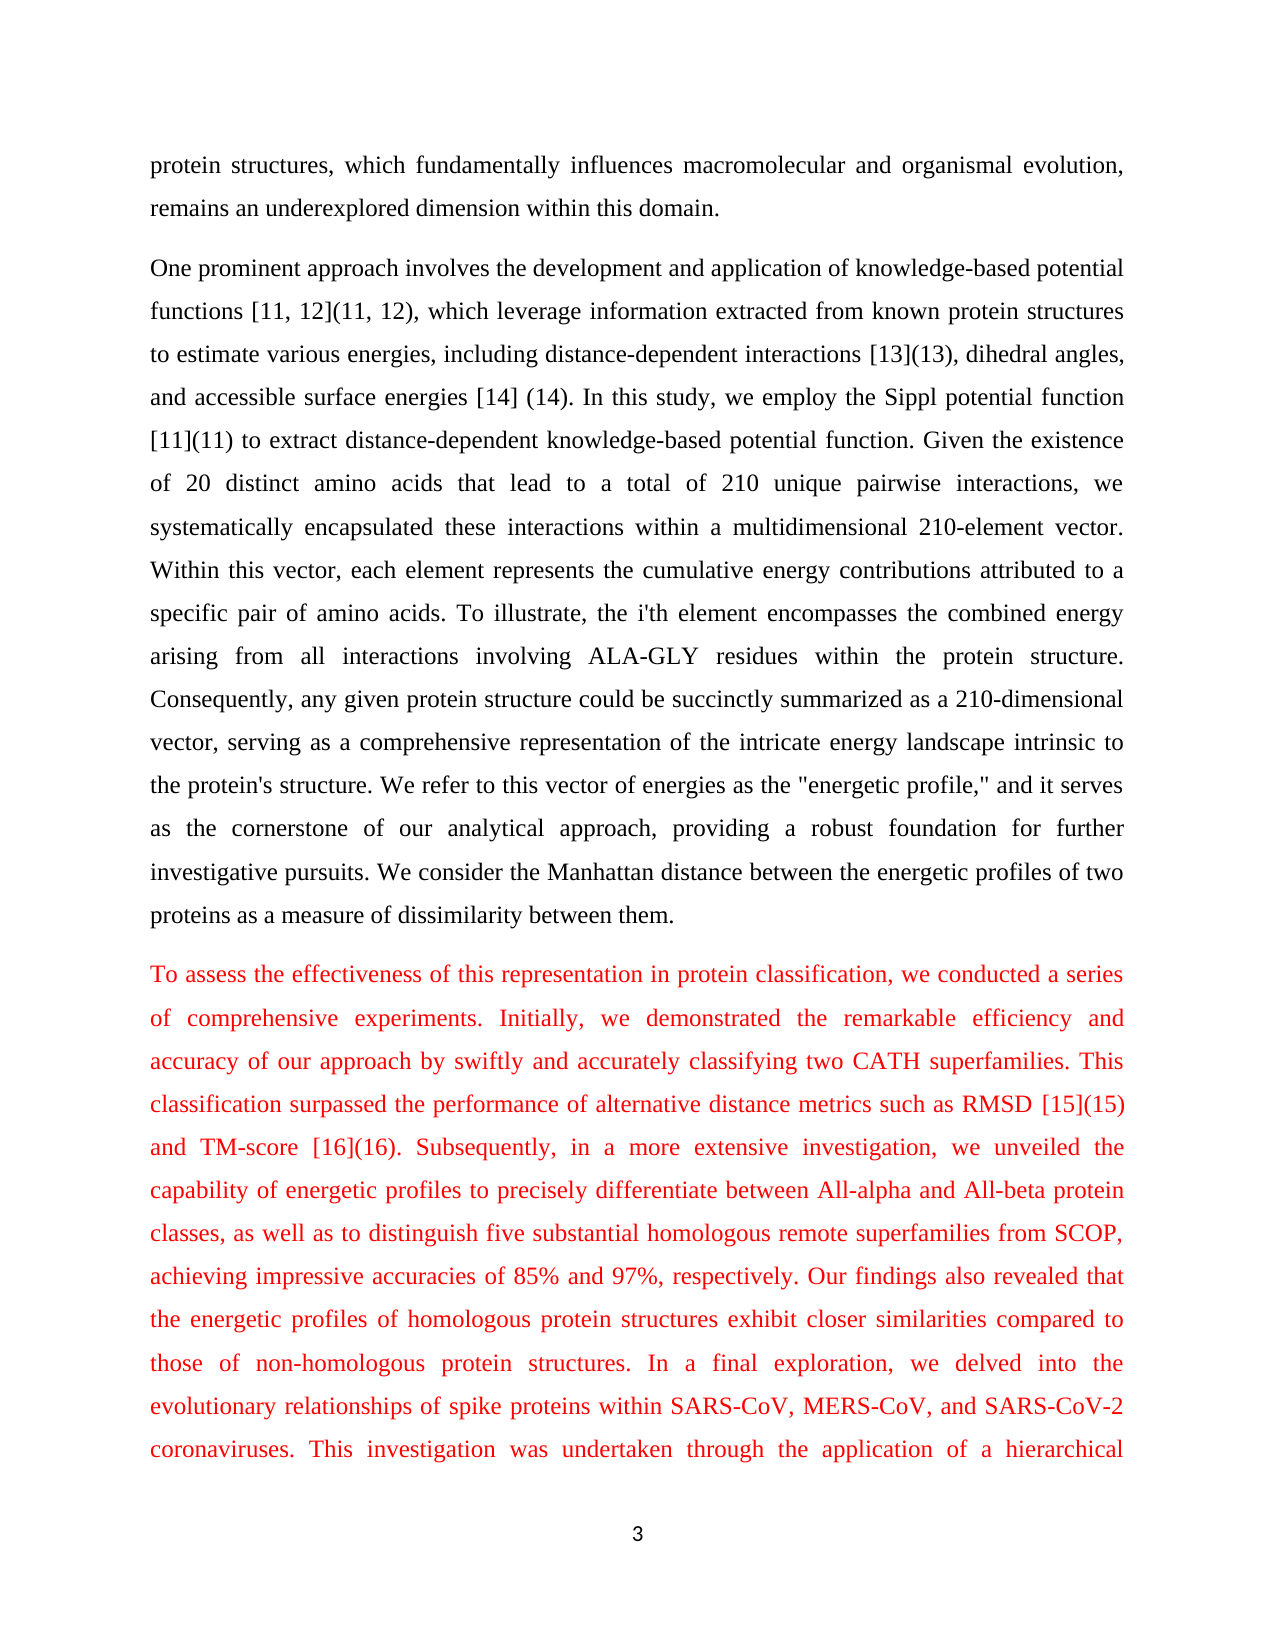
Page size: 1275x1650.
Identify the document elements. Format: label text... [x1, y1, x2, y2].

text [150, 959, 1125, 1463]
text One prominent approach involves the development and application of knowledge-based potential functions [11, 12](11, 12), which leverage information extracted from known protein structures to estimate various energies, including distance-dependent interactions [13](13), dihedral angles, and accessible surface energies [14] (14). In this study, we employ the Sippl potential function [11](11) to extract distance-dependent knowledge-based potential function. Given the existence of 20 distinct amino acids that lead to a total of 210 unique pairwise interactions, we systematically encapsulated these interactions within a multidimensional 210-element vector. Within this vector, each element represents the cumulative energy contributions attributed to a specific pair of amino acids. To illustrate, the i'th element encompasses the combined energy arising from all interactions involving ALA-GLY residues within the protein structure. Consequently, any given protein structure could be succinctly summarized as a 210-dimensional vector, serving as a comprehensive representation of the intricate energy landscape intrinsic to the protein's structure. We refer to this vector of energies as the "energetic profile," and it serves as the cornerstone of our analytical approach, providing a robust foundation for further investigative pursuits. We consider the Manhattan distance between the energetic profiles of two proteins as a measure of dissimilarity between them. [150, 253, 1125, 928]
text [150, 150, 1125, 222]
